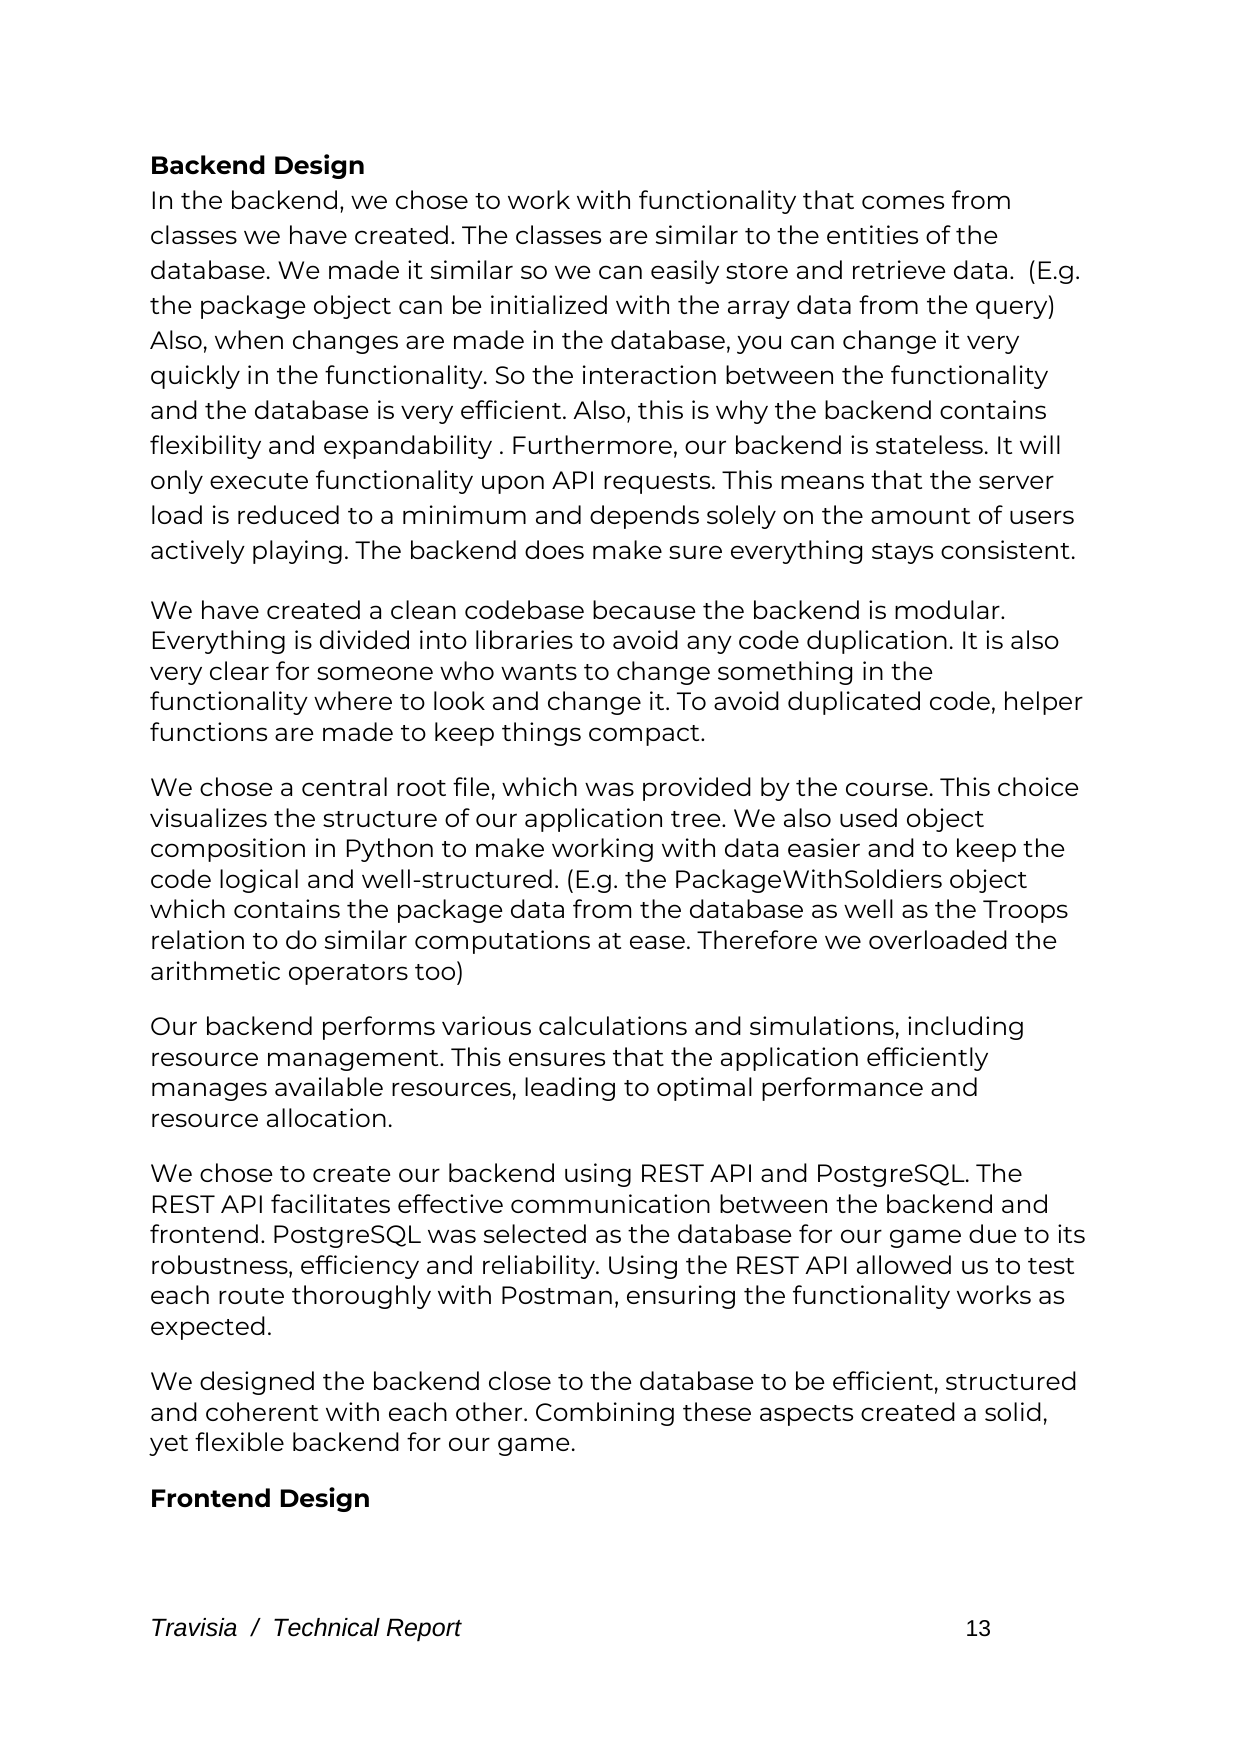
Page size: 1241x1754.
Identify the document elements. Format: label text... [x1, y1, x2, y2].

text We designed the backend close to the database to be efficient, structured and coherent with each other. Combining these aspects created a solid, yet flexible backend for our game. [150, 1366, 1087, 1458]
text Frontend Design [150, 1483, 1087, 1513]
text We chose to create our backend using REST API and PostgreSQL. The REST API facilitates effective communication between the backend and frontend. PostgreSQL was selected as the database for our game due to its robustness, efficiency and reliability. Using the REST API allowed us to test each route thoroughly with Postman, ensuring the functionality works as expected. [150, 1158, 1087, 1341]
text In the backend, we chose to work with functionality that comes from classes we have created. The classes are similar to the entities of the database. We made it similar so we can easily store and retrieve data. (E.g. the package object can be initialized with the array data from the query) Also, when changes are made in the database, you can change it very quickly in the functionality. So the interaction between the functionality and the database is very efficient. Also, this is why the backend contains flexibility and expandability . Furthermore, our backend is stateless. It will only execute functionality upon API requests. This means that the server load is reduced to a minimum and depends solely on the amount of users actively playing. The backend does make sure everything stays consistent. [150, 185, 1087, 566]
text We have created a clean codebase because the backend is modular. Everything is divided into libraries to avoid any code duplication. It is also very clear for someone who wants to change something in the functionality where to look and change it. To avoid duplicated code, helper functions are made to keep things compact. [150, 595, 1087, 748]
text We chose a central root file, which was provided by the course. This choice visualizes the structure of our application tree. We also used object composition in Python to make working with data easier and to keep the code logical and well-structured. (E.g. the PackageWithSoldiers object which contains the package data from the database as well as the Troops relation to do similar computations at ease. Therefore we overloaded the arithmetic operators too) [150, 773, 1087, 986]
text Backend Design [150, 150, 1087, 181]
text Our backend performs various calculations and simulations, including resource management. This ensures that the application efficiently manages available resources, leading to optimal performance and resource allocation. [150, 1011, 1087, 1133]
